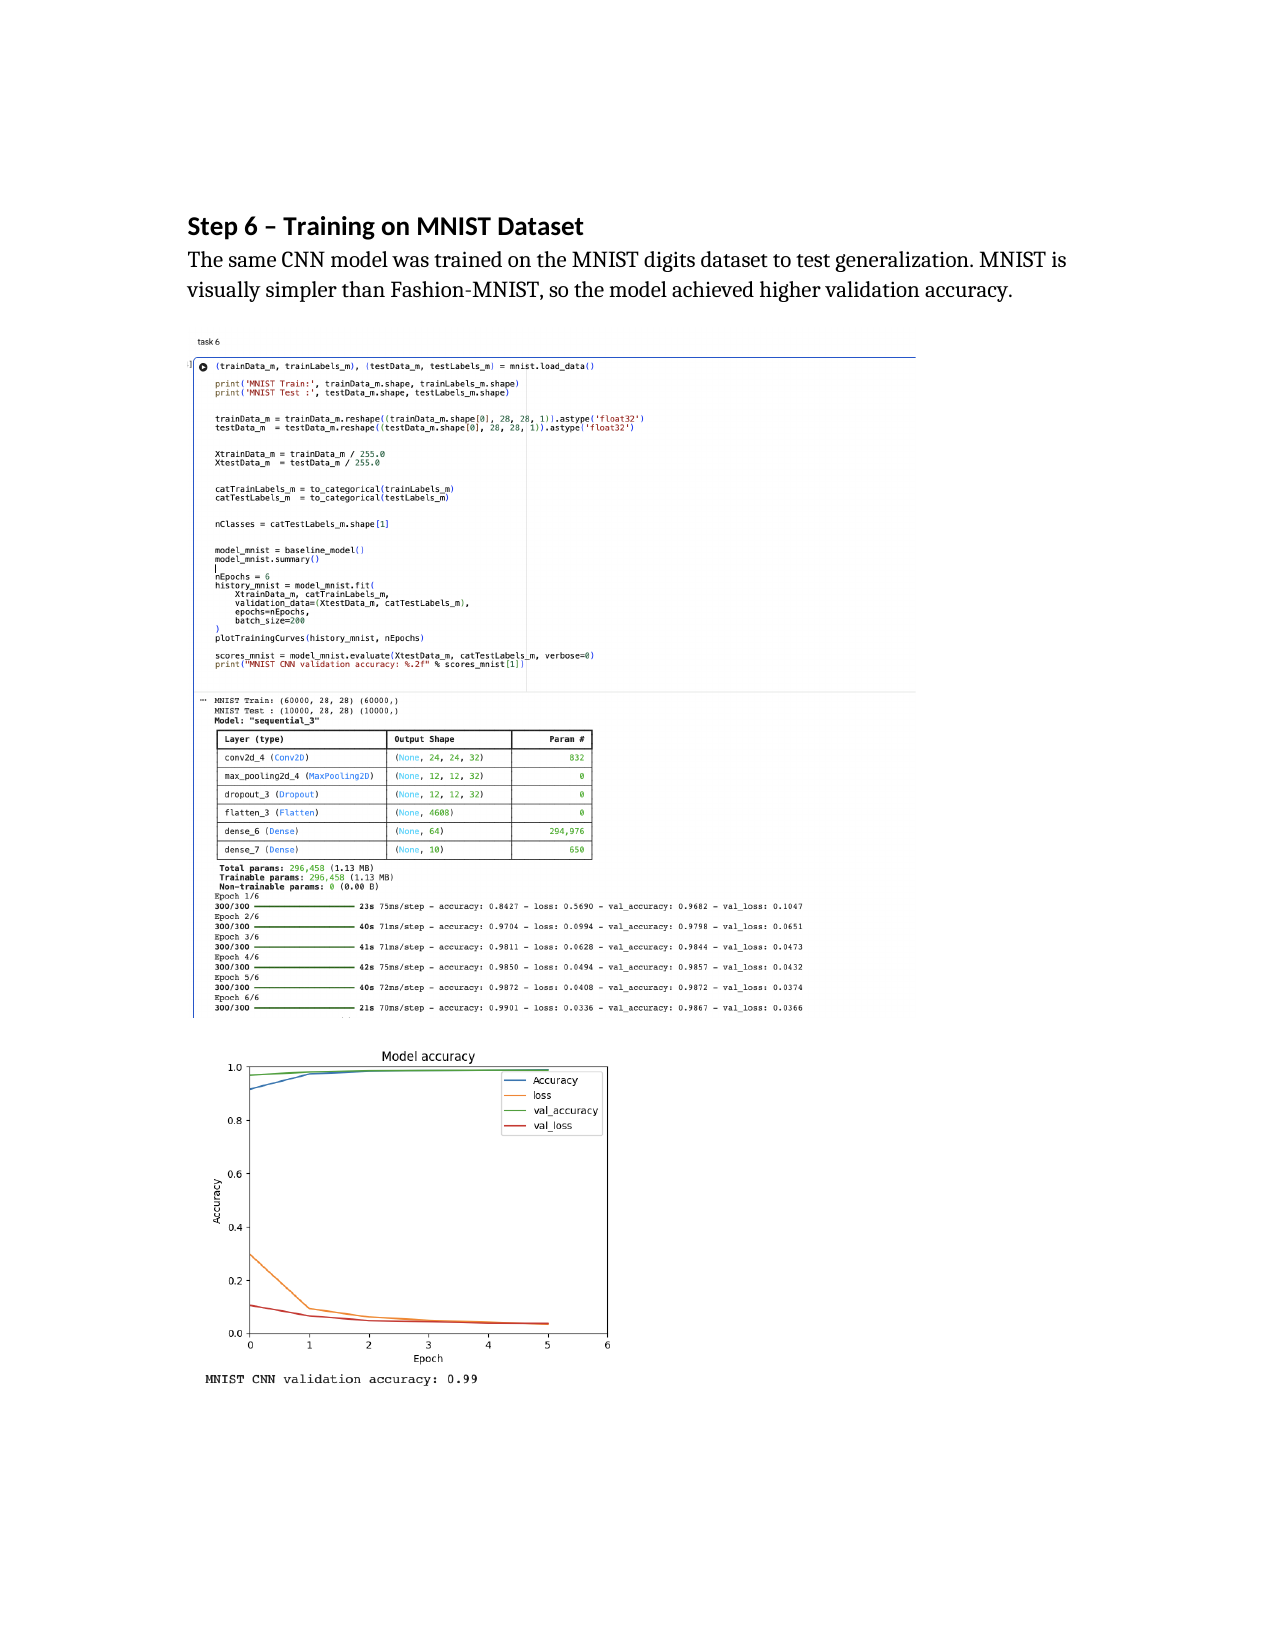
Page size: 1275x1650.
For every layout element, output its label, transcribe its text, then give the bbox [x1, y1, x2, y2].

subtitle Step 6 – Training on MNIST Dataset [187, 209, 1087, 242]
picture [187, 1042, 724, 1389]
picture [187, 327, 916, 1018]
text The same CNN model was trained on the MNIST digits dataset to test generalization. MNIST is visually simpler than Fashion-MNIST, so the model achieved higher validation accuracy. [187, 247, 1087, 303]
